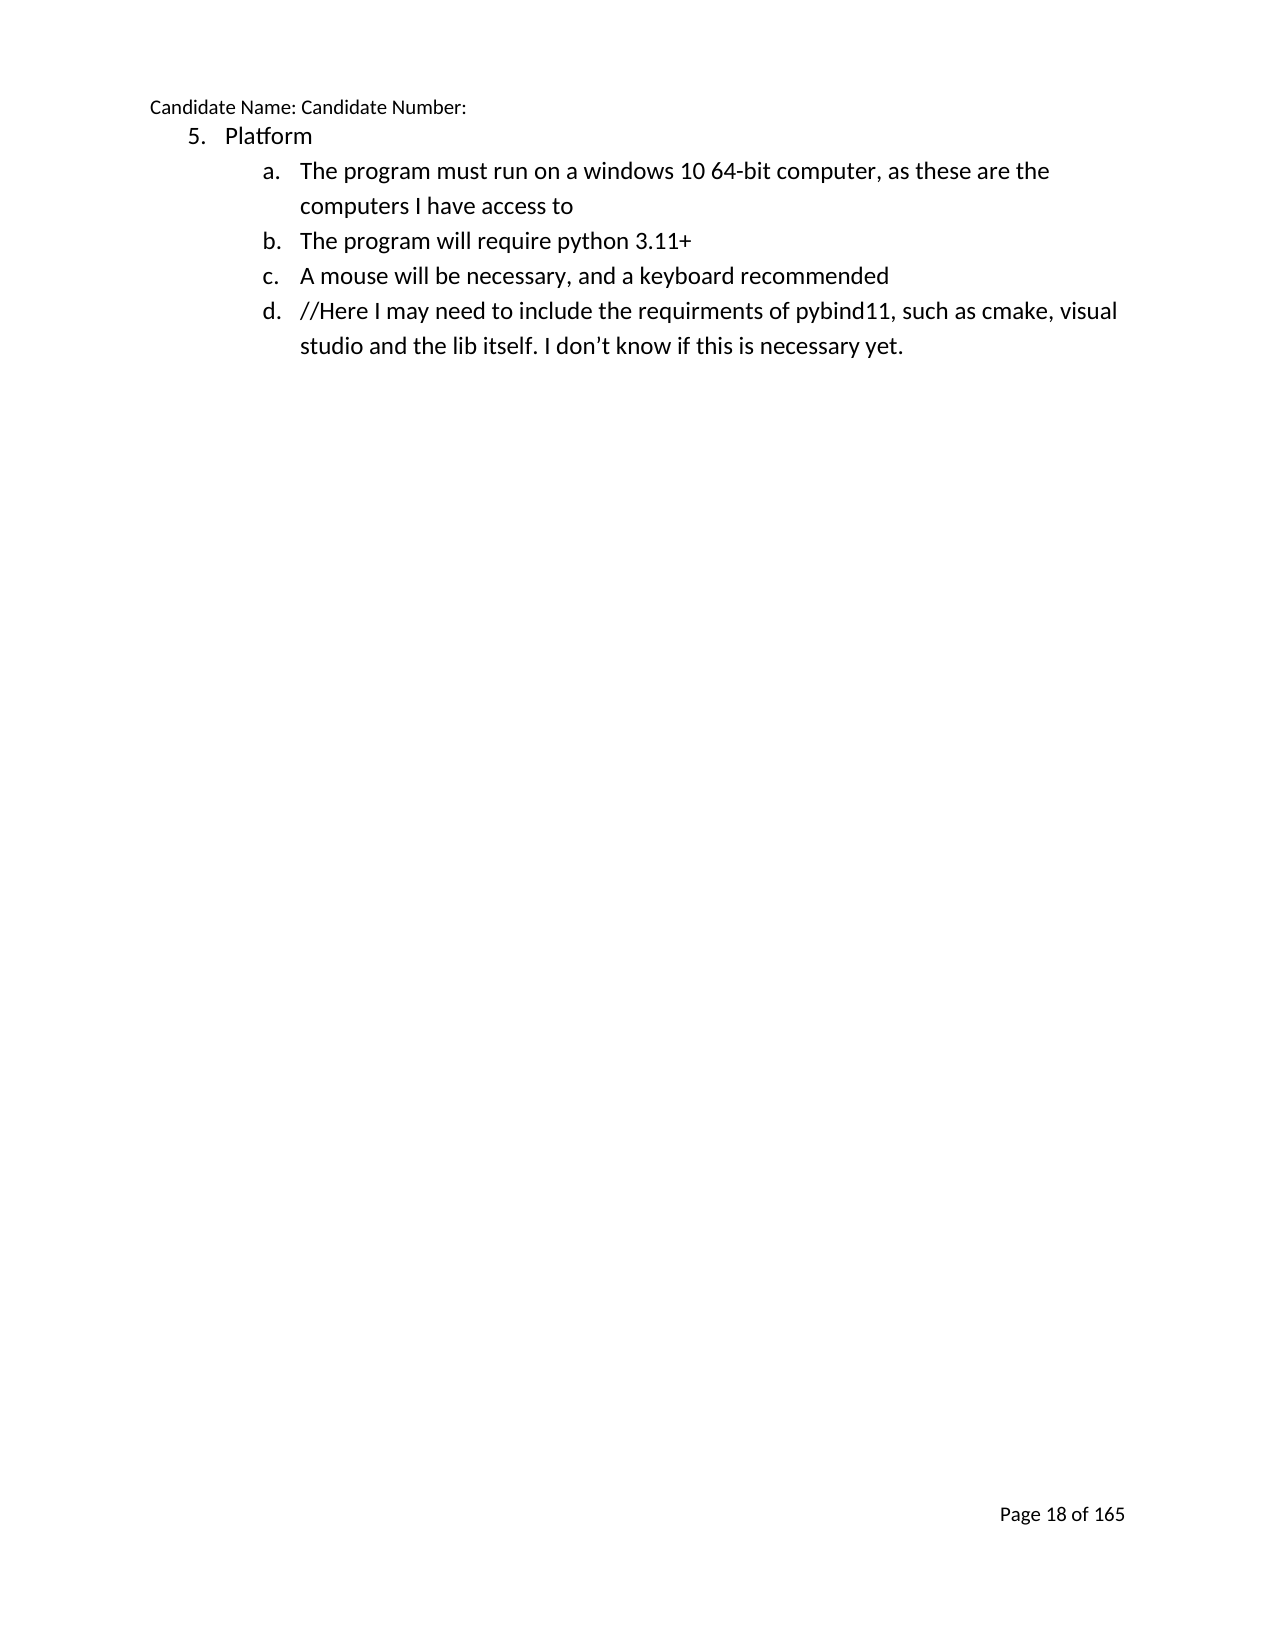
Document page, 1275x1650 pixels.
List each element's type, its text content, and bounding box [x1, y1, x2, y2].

list The program must run on a windows 10 64-bit computer, as these are the computers I have access to [262, 155, 1125, 221]
list The program will require python 3.11+ [262, 225, 1125, 256]
list //Here I may need to include the requirments of pybind11, such as cmake, visual studio and the lib itself. I don’t know if this is necessary yet. [262, 295, 1125, 361]
list A mouse will be necessary, and a keyboard recommended [262, 260, 1125, 291]
list Platform [187, 120, 1125, 151]
